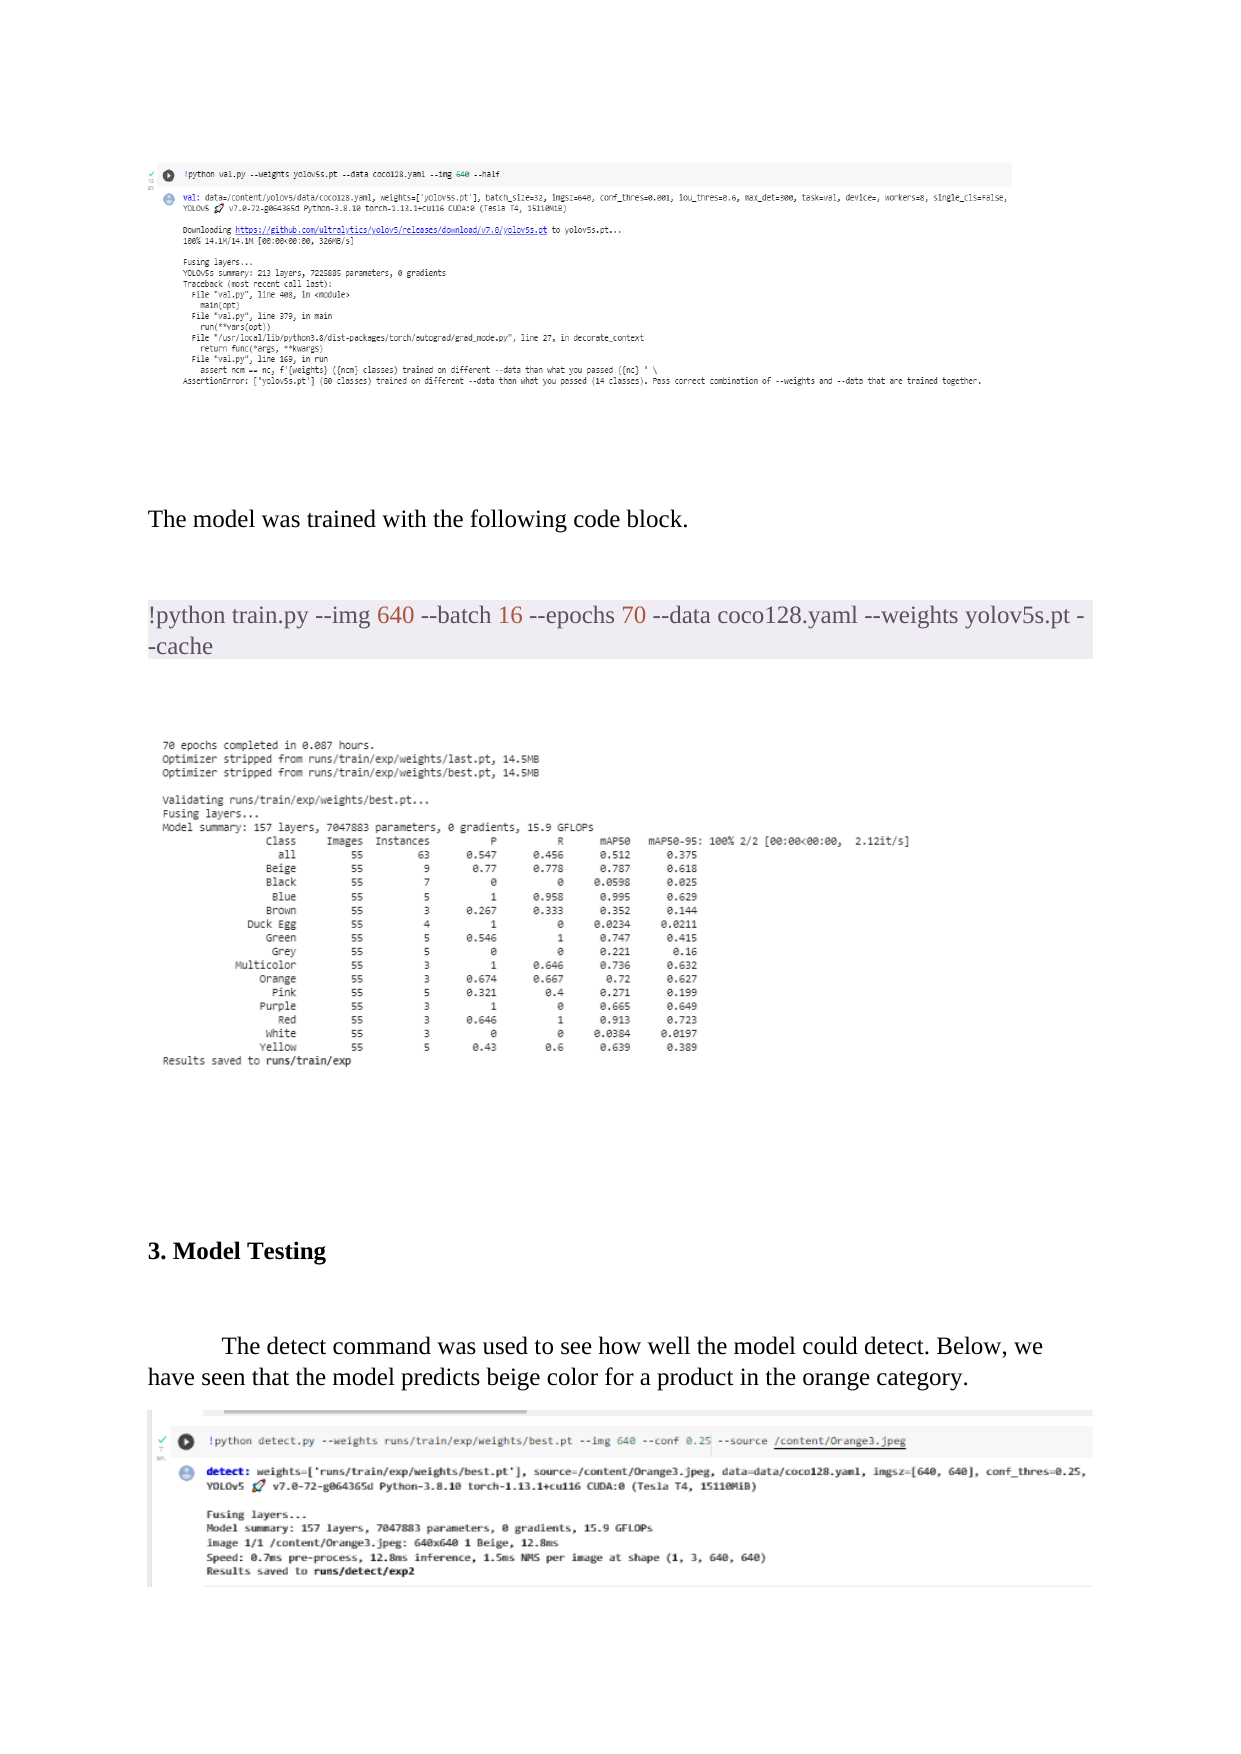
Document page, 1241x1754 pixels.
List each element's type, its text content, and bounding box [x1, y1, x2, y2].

text The model was trained with the following code block. [148, 504, 1093, 533]
text The detect command was used to see how well the model could detect. Below, we have seen that the model predicts beige color for a product in the orange category. [148, 1331, 1093, 1391]
text !python train.py --img 640 --batch 16 --epochs 70 --data coco128.yaml --weights yolov5s.pt --cache [148, 600, 1093, 659]
picture [147, 726, 1093, 1074]
picture [147, 147, 1015, 390]
picture [147, 1410, 1093, 1587]
text 3. Model Testing [148, 1236, 1093, 1265]
